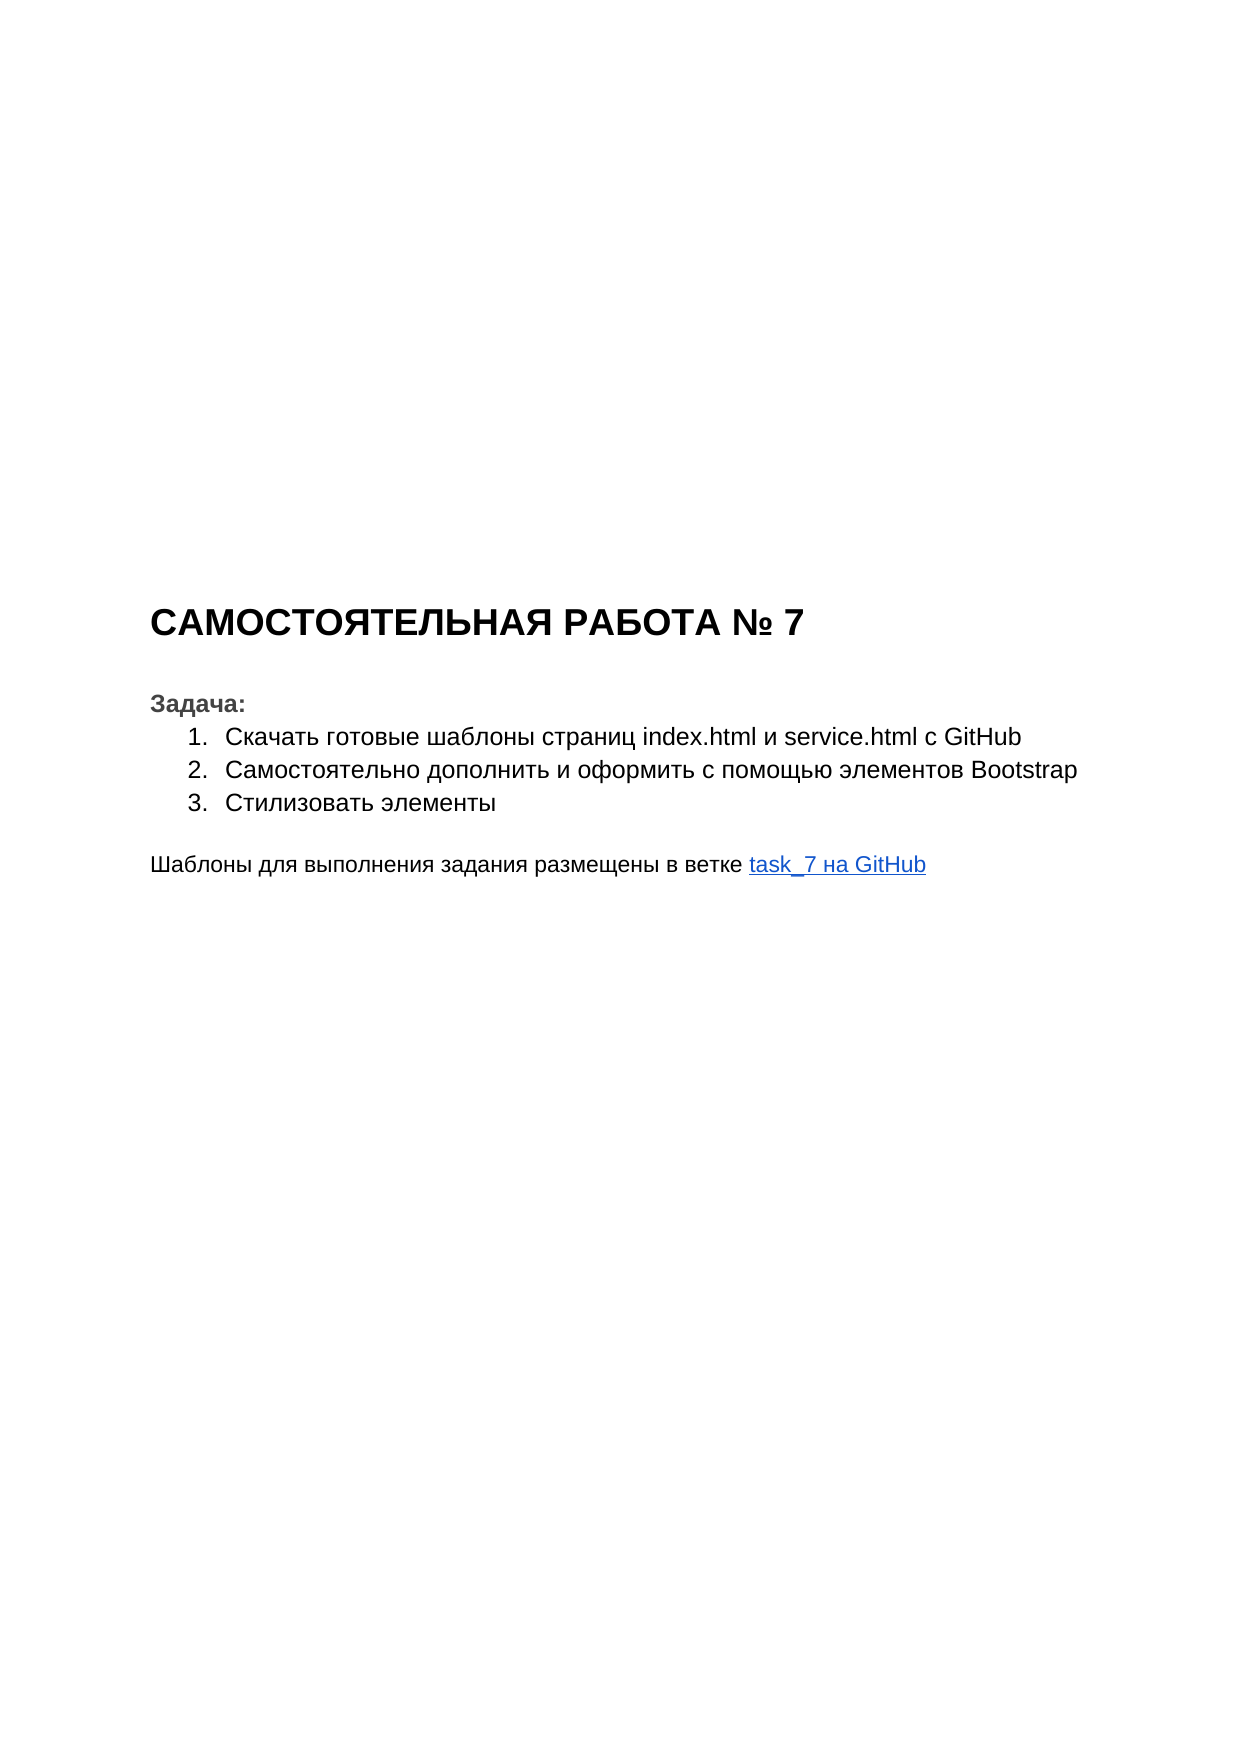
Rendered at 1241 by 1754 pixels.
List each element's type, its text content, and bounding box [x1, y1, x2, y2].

list Стилизовать элементы [187, 788, 1090, 816]
list Скачать готовые шаблоны страниц index.html и service.html с GitHub [187, 722, 1090, 750]
text Шаблоны для выполнения задания размещены в ветке task_7 на GitHub [150, 851, 1090, 877]
subtitle САМОСТОЯТЕЛЬНАЯ РАБОТА № 7 [150, 600, 1090, 643]
list Самостоятельно дополнить и оформить с помощью элементов Bootstrap [187, 755, 1090, 783]
text Задача: [150, 689, 1090, 717]
